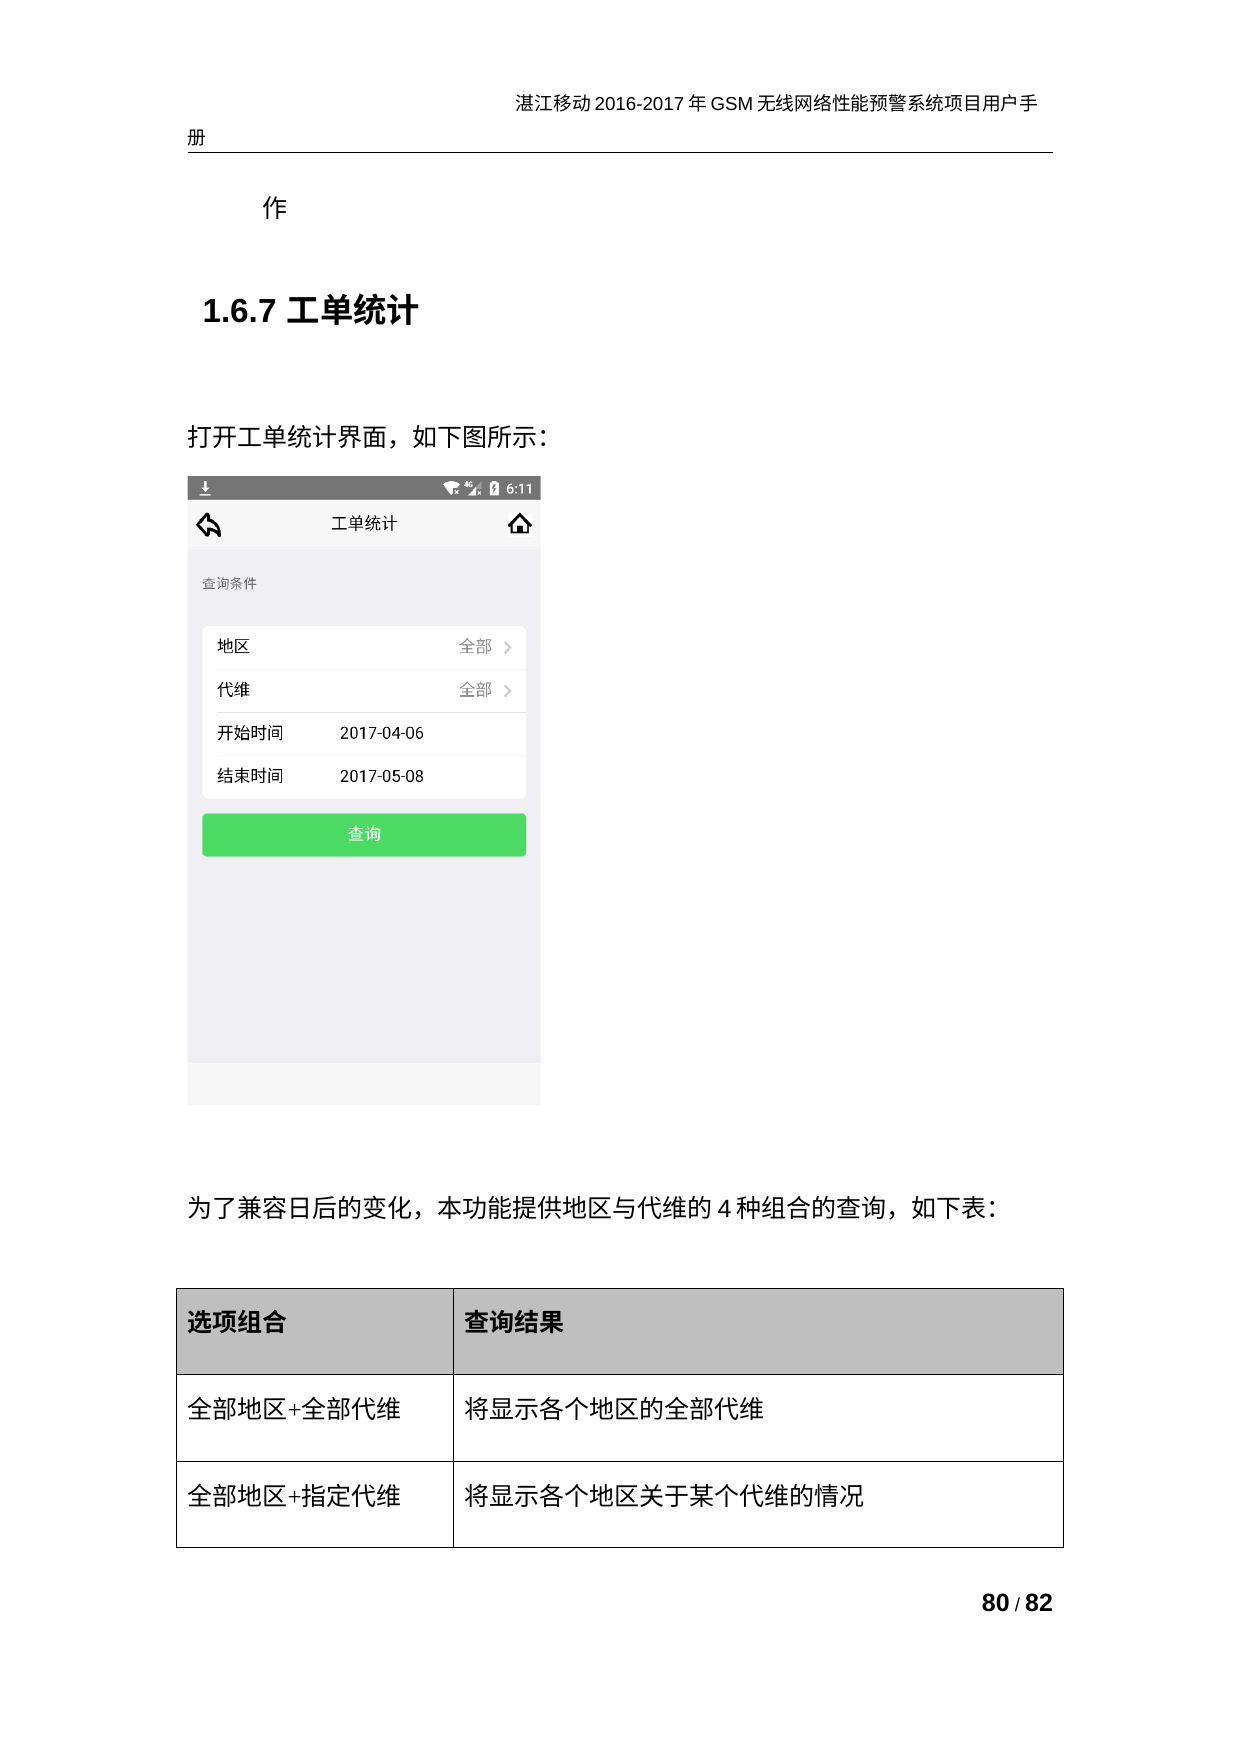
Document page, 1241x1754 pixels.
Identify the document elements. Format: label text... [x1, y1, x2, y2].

text 打开工单统计界面，如下图所示： [187, 403, 1053, 468]
table_cell 全部地区+全部代维 [177, 1375, 453, 1461]
table_cell 全部地区+指定代维 [177, 1462, 453, 1547]
table_header 选项组合 [177, 1289, 453, 1374]
table_header 查询结果 [454, 1289, 1063, 1374]
text 为了兼容日后的变化，本功能提供地区与代维的4种组合的查询，如下表： [187, 1174, 1053, 1239]
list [262, 174, 1053, 239]
picture [187, 476, 541, 1105]
subtitle 工单统计 [202, 276, 1053, 341]
table_cell 将显示各个地区关于某个代维的情况 [454, 1462, 1063, 1547]
table_cell 将显示各个地区的全部代维 [454, 1375, 1063, 1461]
